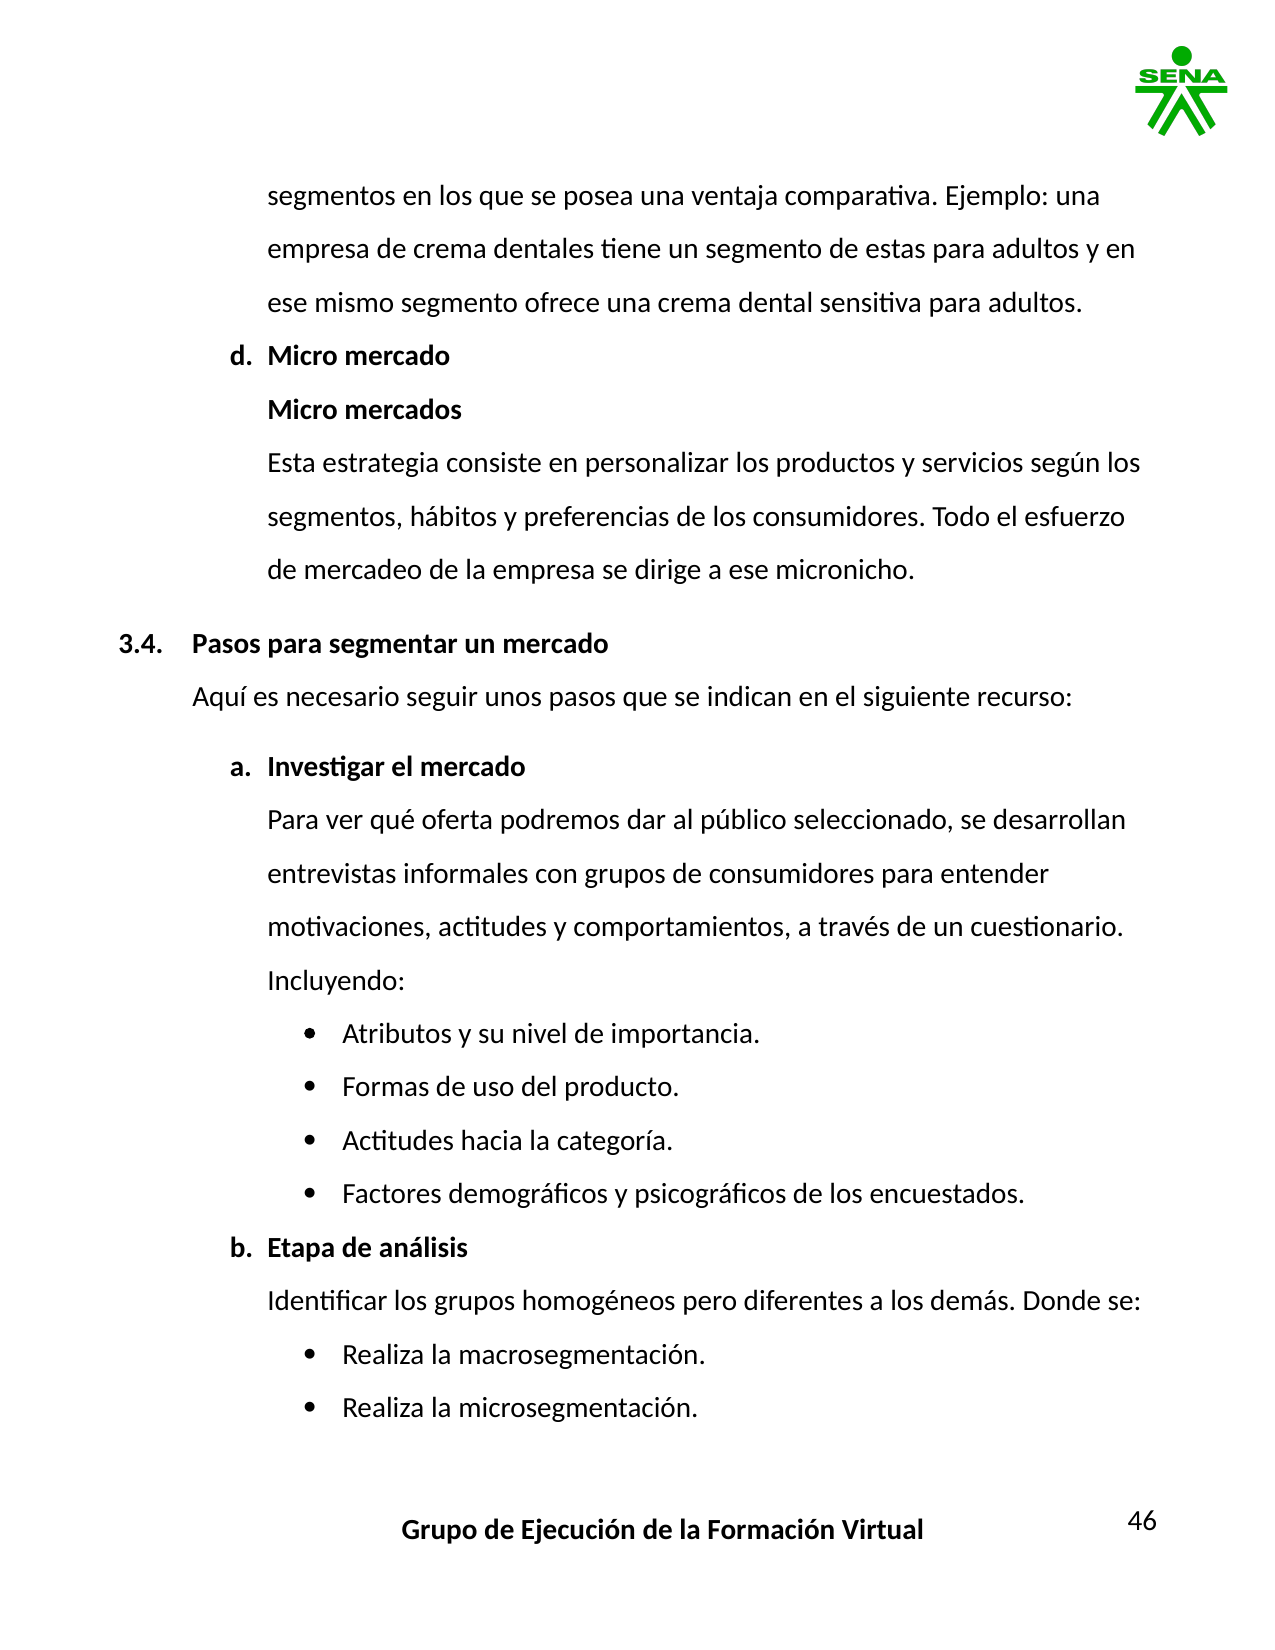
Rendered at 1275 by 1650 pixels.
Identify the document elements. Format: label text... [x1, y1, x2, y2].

subtitle Pasos para segmentar un mercado [118, 626, 1157, 661]
list Actitudes hacia la categoría. [304, 1122, 1157, 1158]
list Micro mercados Esta estrategia consiste en personalizar los productos y servicios según los segmentos, hábitos y preferencias de los consumidores. Todo el esfuerzo de mercadeo de la empresa se dirige a ese micronicho. [267, 391, 1157, 587]
list Investigar el mercado Para ver qué oferta podremos dar al público seleccionado, se desarrollan entrevistas informales con grupos de consumidores para entender motivaciones, actitudes y comportamientos, a través de un cuestionario. Incluyendo: [229, 748, 1157, 997]
list Formas de uso del producto. [304, 1068, 1157, 1104]
text Aquí es necesario seguir unos pasos que se indican en el siguiente recurso: [118, 678, 1157, 713]
list Factores demográficos y psicográficos de los encuestados. [304, 1175, 1157, 1211]
list Atributos y su nivel de importancia. [304, 1015, 1157, 1051]
list Realiza la microsegmentación. [304, 1389, 1157, 1478]
list Micro mercado [229, 337, 1157, 373]
list Realiza la macrosegmentación. [304, 1336, 1157, 1371]
list Etapa de análisis Identificar los grupos homogéneos pero diferentes a los demás. Donde se: [229, 1229, 1157, 1318]
picture [1135, 46, 1228, 136]
